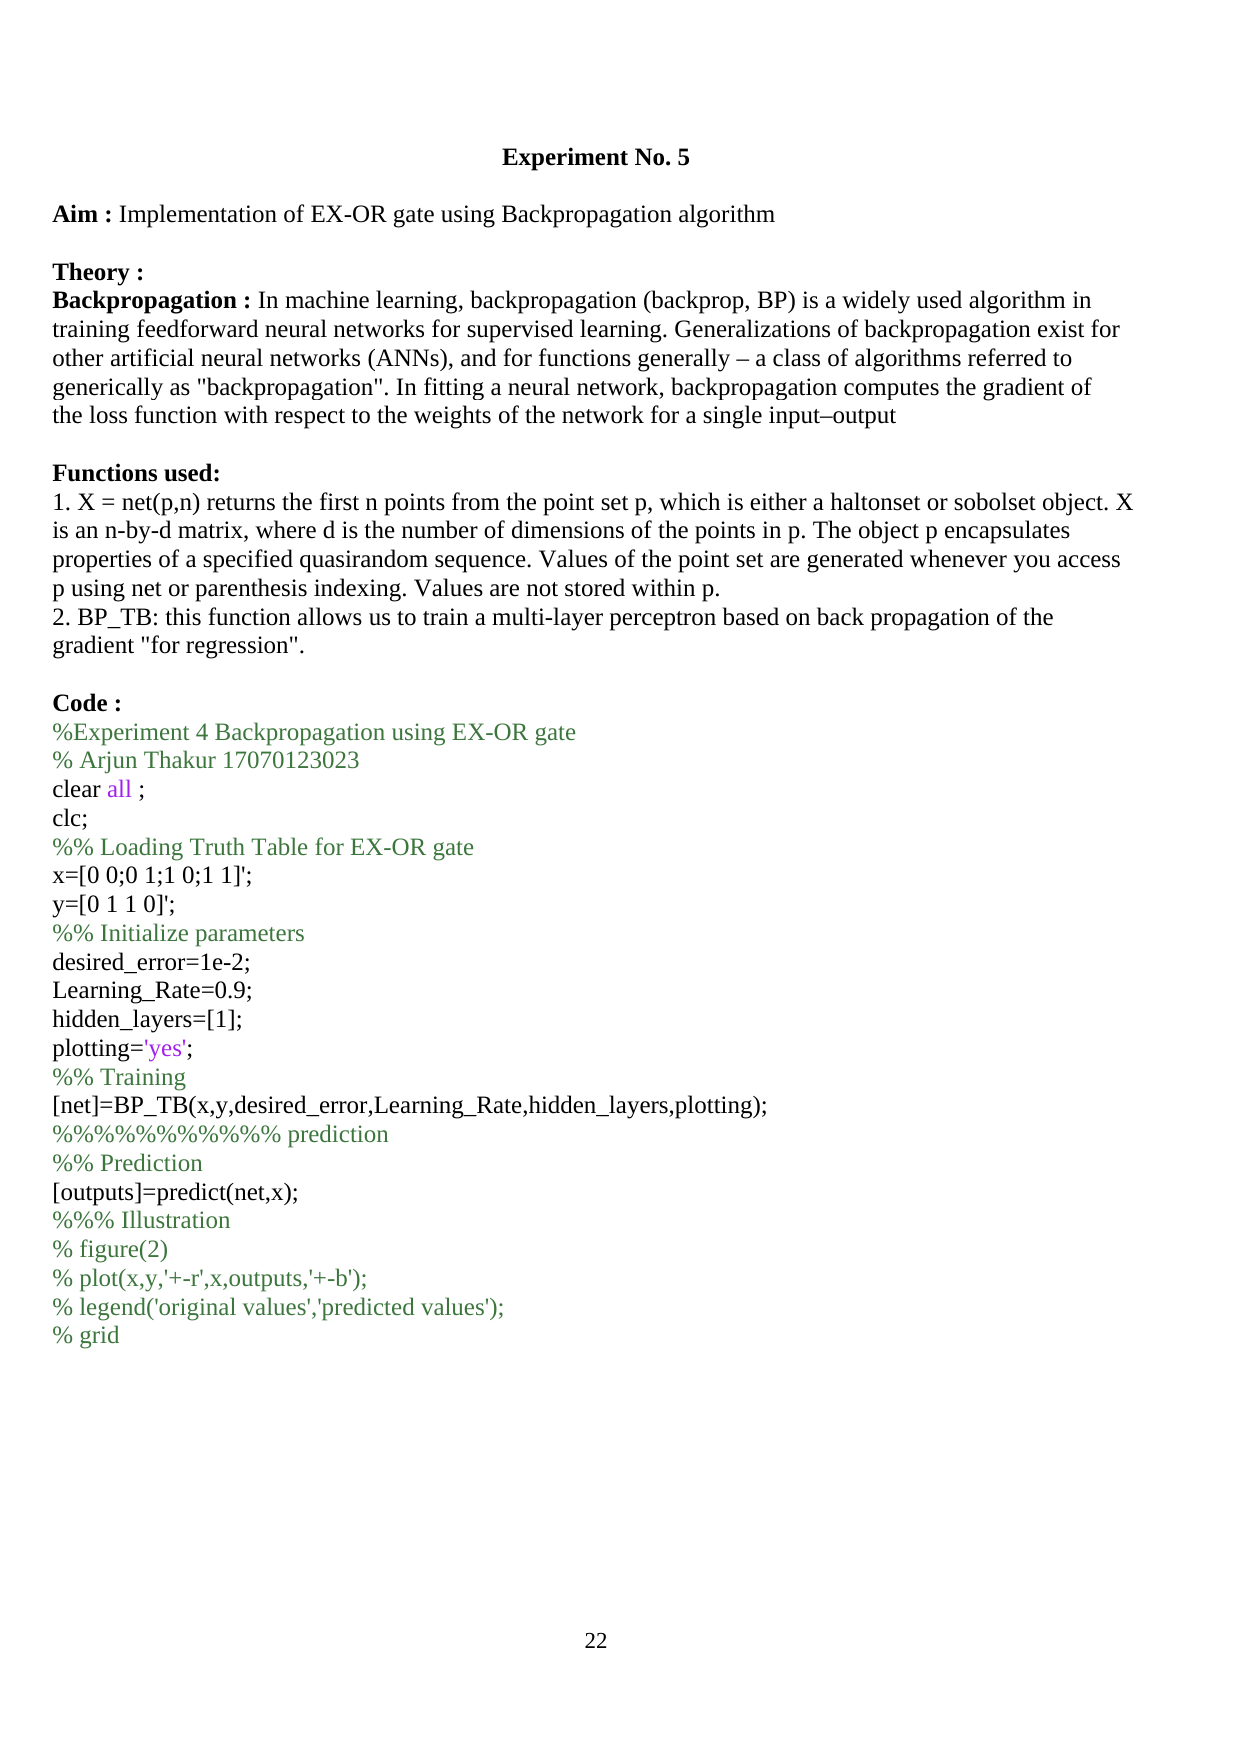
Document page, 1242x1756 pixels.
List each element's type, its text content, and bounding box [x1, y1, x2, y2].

text y=[0 1 1 0]'; [52, 889, 1139, 918]
text plotting='yes'; [52, 1033, 1139, 1062]
text 2. BP_TB: this function allows us to train a multi-layer perceptron based on back propagation of the gradient "for regression". [52, 602, 1139, 659]
text Learning_Rate=0.9; [52, 975, 1139, 1004]
text [outputs]=predict(net,x); [52, 1177, 1139, 1205]
text Backpropagation : In machine learning, backpropagation (backprop, BP) is a widely used algorithm in training feedforward neural networks for supervised learning. Generalizations of backpropagation exist for other artificial neural networks (ANNs), and for functions generally – a class of algorithms referred to generically as "backpropagation". In fitting a neural network, backpropagation computes the gradient of the loss function with respect to the weights of the network for a single input–output [896, 285, 1139, 429]
text clear all ; [52, 774, 1139, 803]
text hidden_layers=[1]; [52, 1004, 1139, 1033]
text % legend('original values','predicted values'); [52, 1292, 1139, 1320]
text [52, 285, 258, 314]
text Aim : Implementation of EX-OR gate using Backpropagation algorithm [52, 199, 1139, 228]
text clc; [52, 803, 1139, 832]
text desired_error=1e-2; [52, 947, 1139, 975]
text %% Initialize parameters [52, 918, 1139, 947]
text Theory : [52, 257, 1139, 285]
text Functions used: [52, 458, 1139, 487]
text 1. X = net(p,n) returns the first n points from the point set p, which is either a haltonset or sobolset object. X is an n-by-d matrix, where d is the number of dimensions of the points in p. The object p encapsulates properties of a specified quasirandom sequence. Values of the point set are generated whenever you access p using net or parenthesis indexing. Values are not stored within p. [52, 487, 1139, 602]
text % plot(x,y,'+-r',x,outputs,'+-b'); [52, 1263, 1139, 1292]
text %Experiment 4 Backpropagation using EX-OR gate [52, 717, 1139, 745]
text %%%%%%%%%%% prediction [52, 1119, 1139, 1148]
text % grid [52, 1320, 1139, 1349]
text %%% Illustration [52, 1205, 1139, 1234]
text Experiment No. 5 [52, 142, 1139, 170]
text [net]=BP_TB(x,y,desired_error,Learning_Rate,hidden_layers,plotting); [52, 1090, 1139, 1119]
text x=[0 0;0 1;1 0;1 1]'; [52, 860, 1139, 889]
text % Arjun Thakur 17070123023 [52, 745, 1139, 774]
text %% Prediction [52, 1148, 1139, 1177]
text Code : [52, 688, 1139, 717]
text %% Training [52, 1062, 1139, 1090]
text % figure(2) [52, 1234, 1139, 1263]
text %% Loading Truth Table for EX-OR gate [52, 832, 1139, 860]
